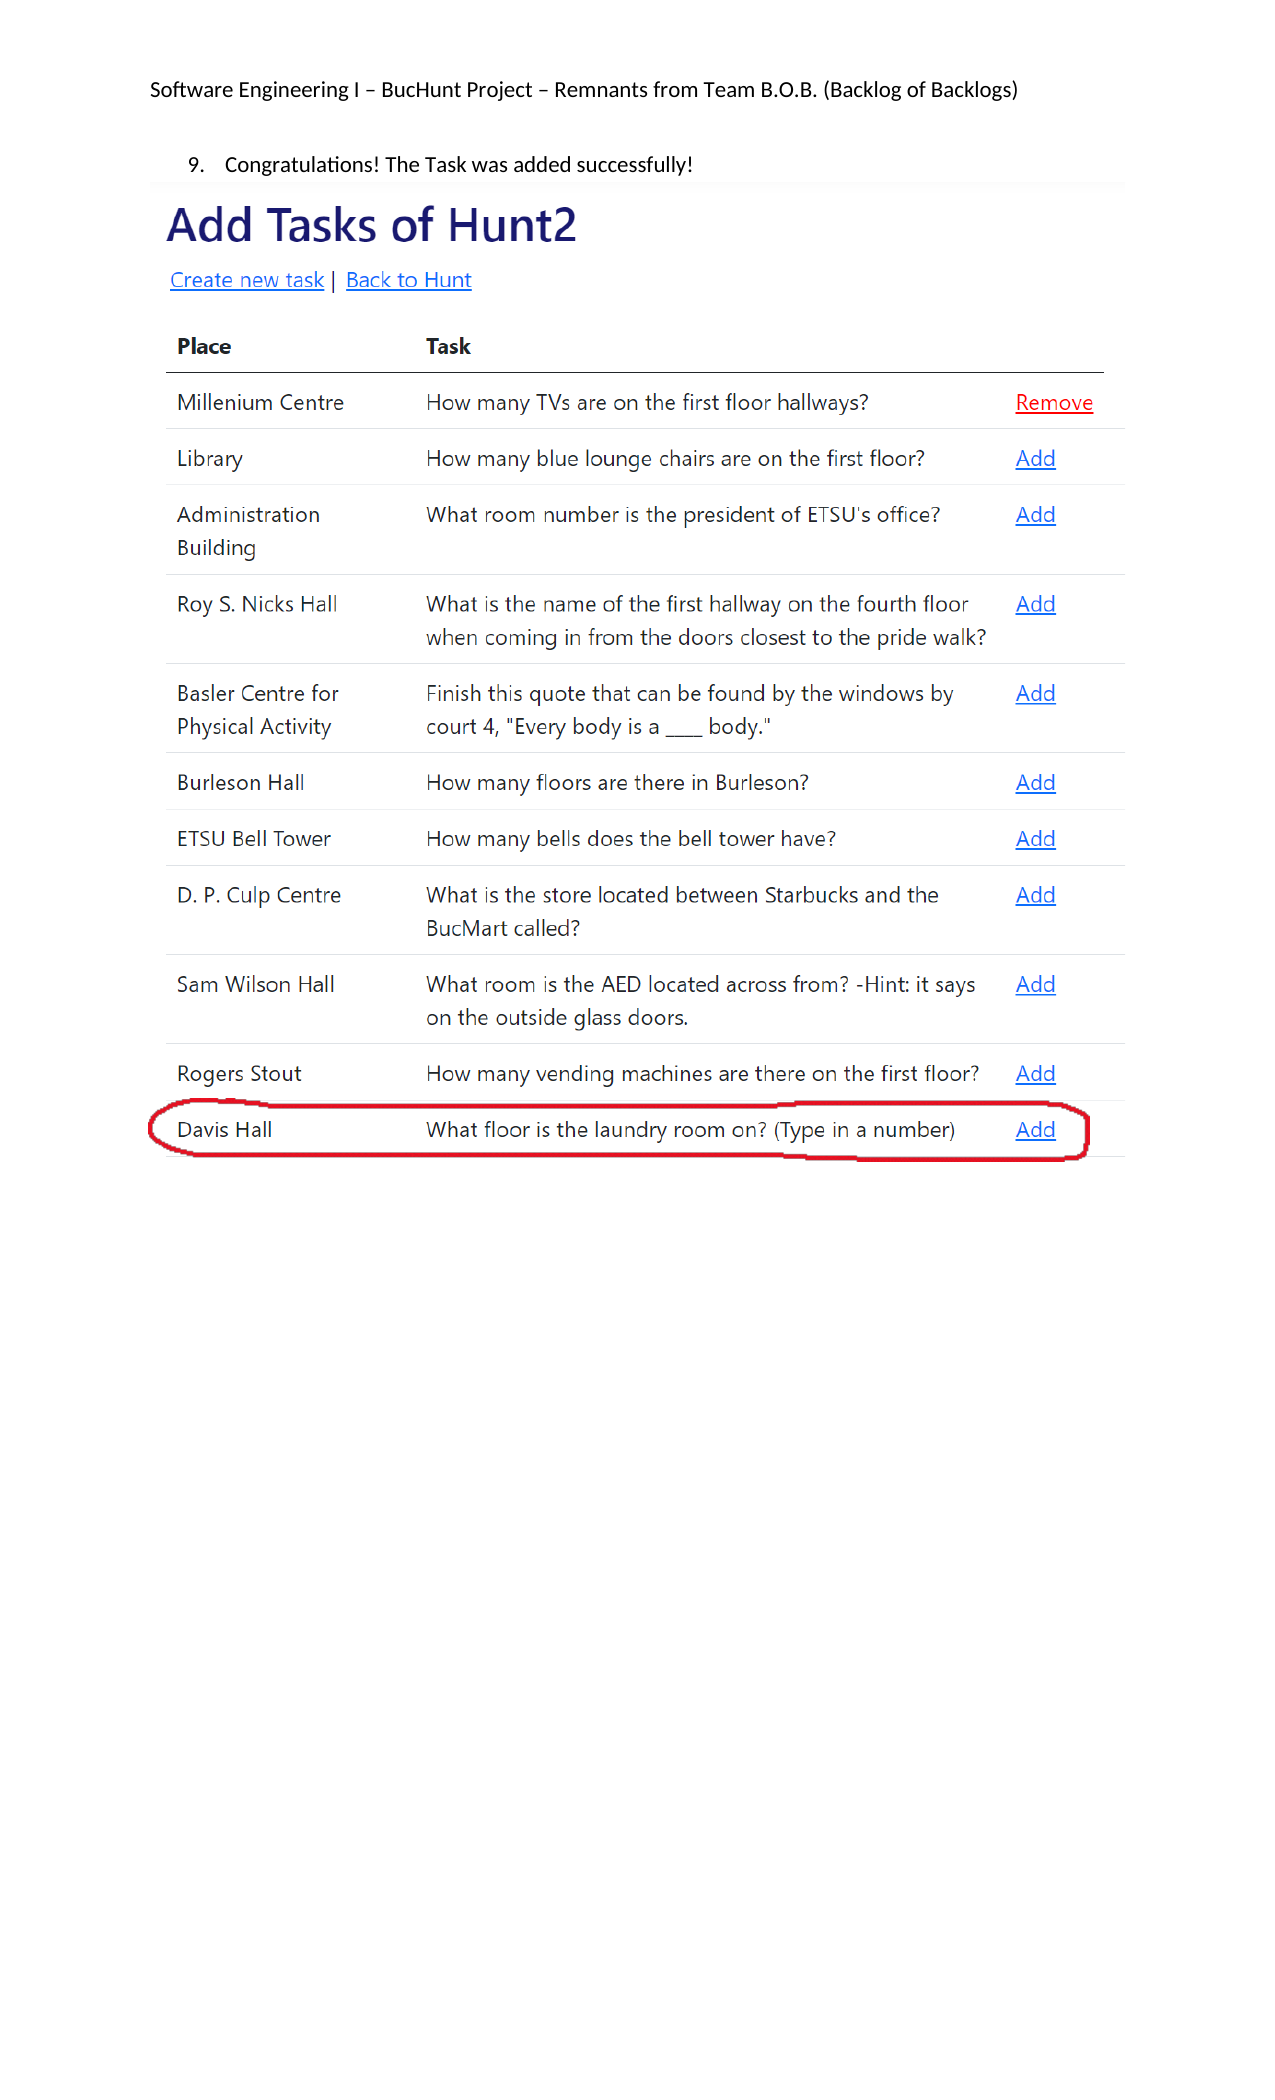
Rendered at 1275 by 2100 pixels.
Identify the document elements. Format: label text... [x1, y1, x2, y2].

picture [148, 182, 1125, 1193]
list Congratulations! The Task was added successfully! [187, 150, 1125, 178]
